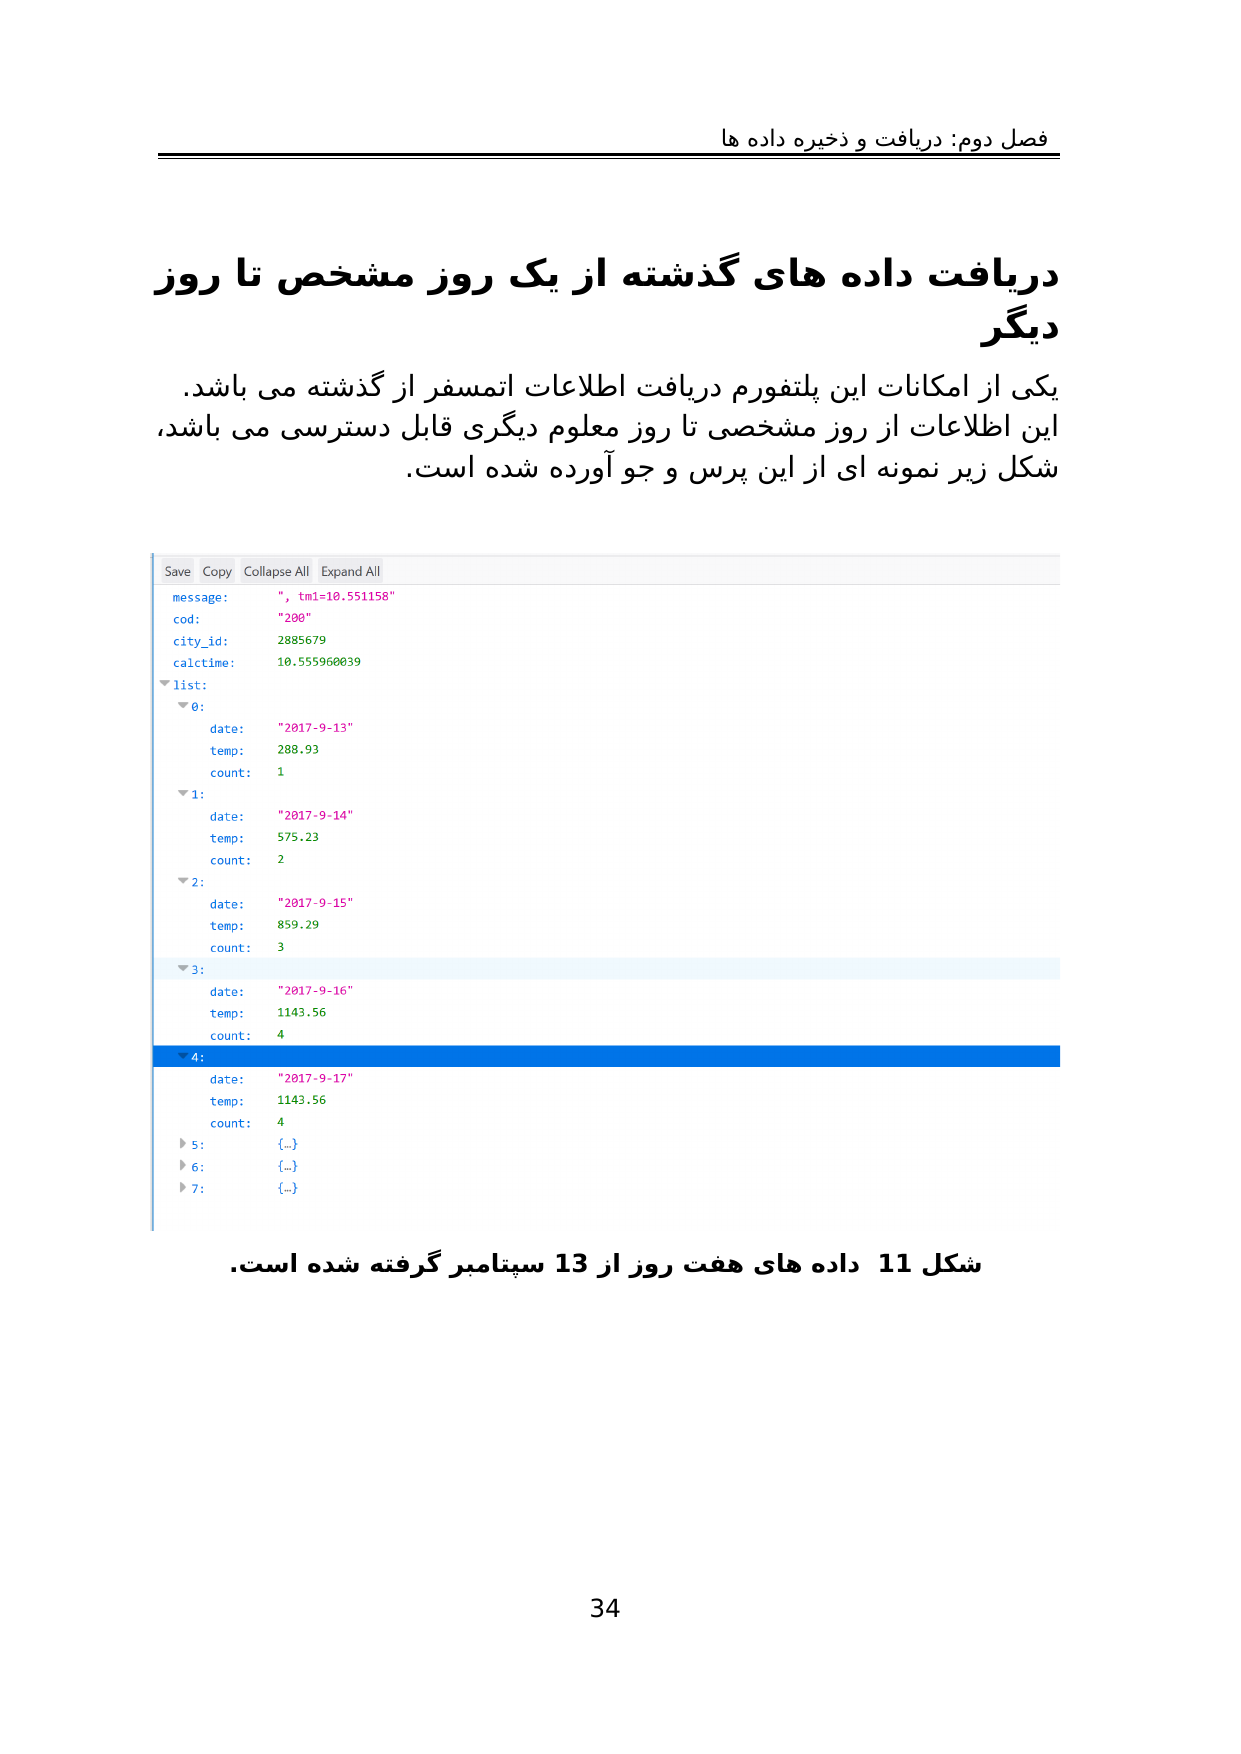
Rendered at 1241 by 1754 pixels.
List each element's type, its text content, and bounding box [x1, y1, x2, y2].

text شکل 11 داده های هفت روز از 13 سپتامبر گرفته شده است. [150, 1249, 1062, 1278]
picture [150, 553, 1060, 1231]
subtitle دریافت داده های گذشته از یک روز مشخص تا روز دیگر [150, 252, 1060, 348]
text یکی از امکانات این پلتفورم دریافت اطلاعات اتمسفر از گذشته می باشد. این اظلاعات از روز مشخصی تا روز معلوم دیگری قابل دسترسی می باشد، شکل زیر نمونه ای از این پرس و جو آورده شده است. [150, 369, 1060, 484]
